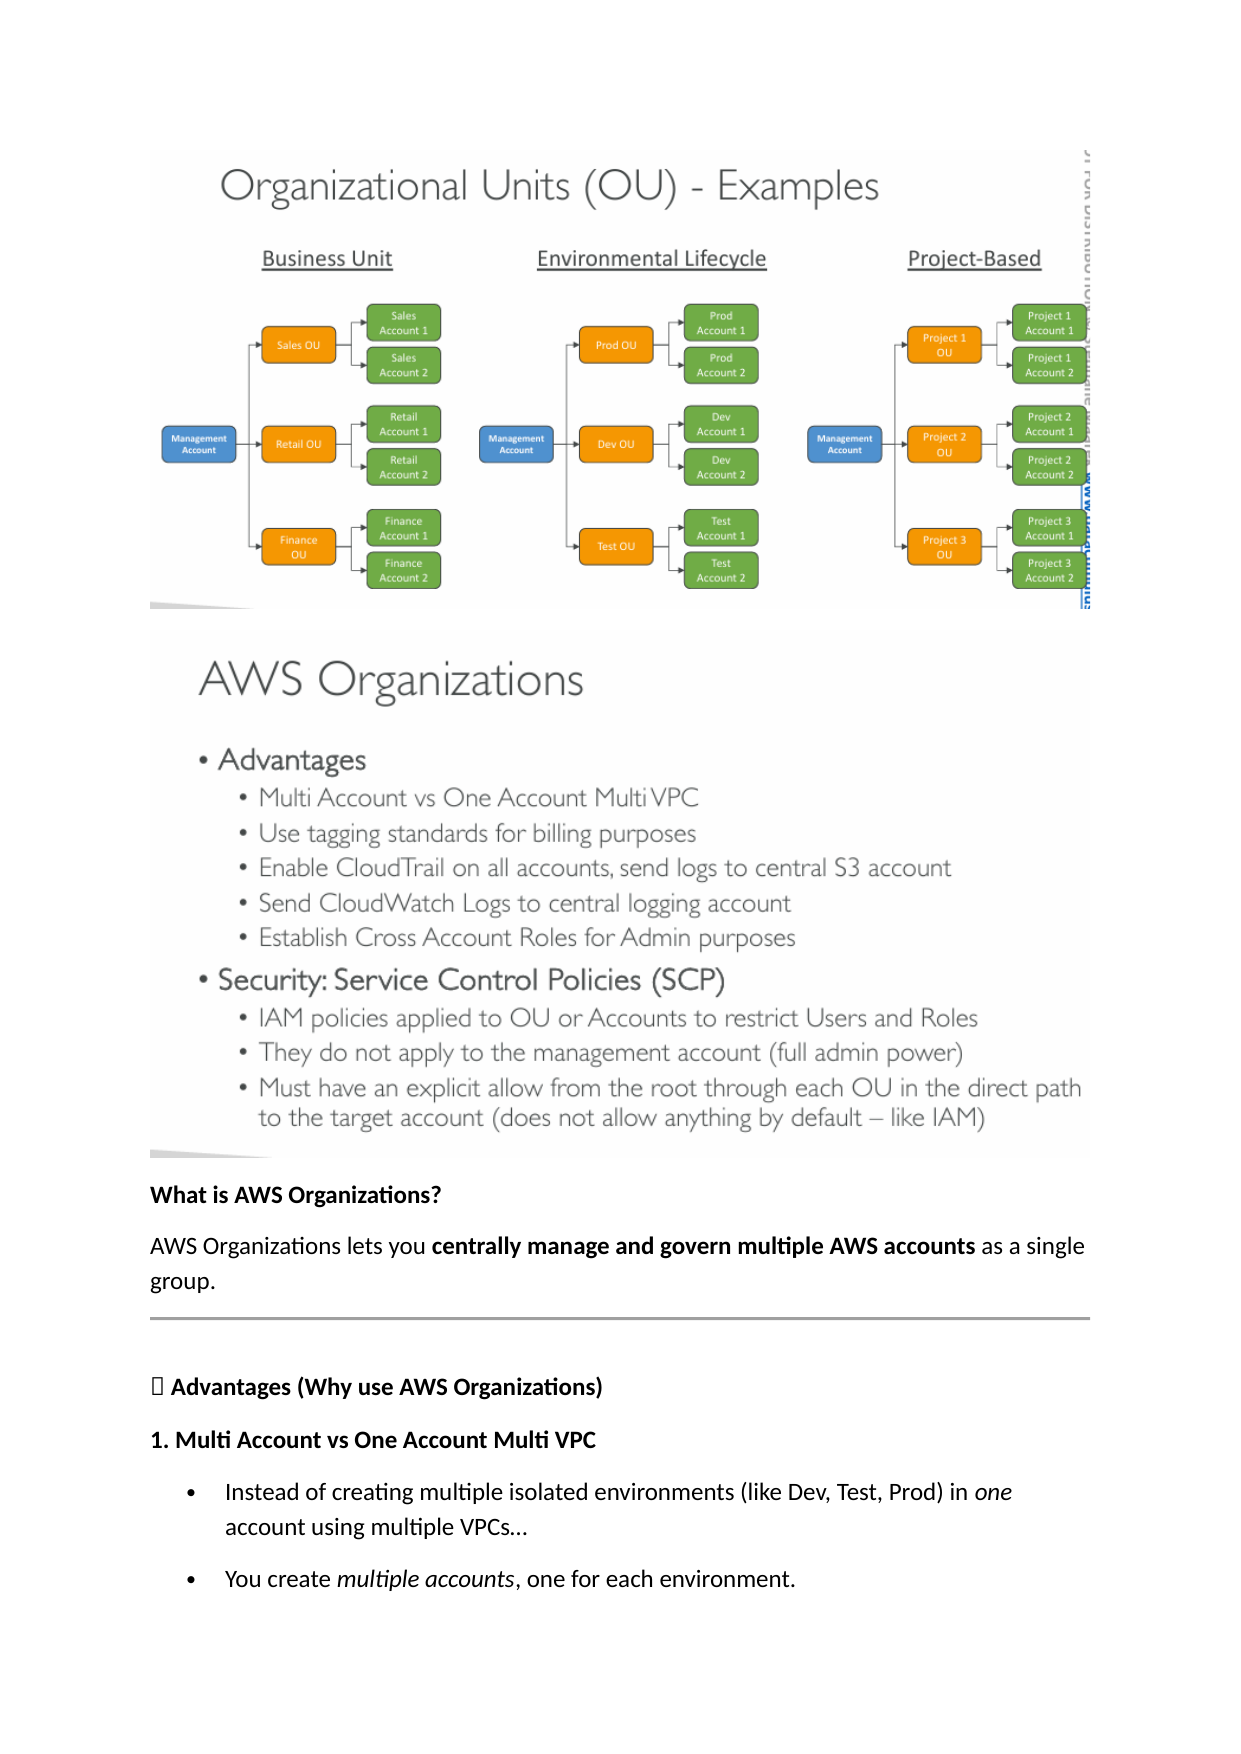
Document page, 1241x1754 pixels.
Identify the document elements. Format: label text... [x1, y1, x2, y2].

text ✅ Advantages (Why use AWS Organizations) [150, 1369, 1090, 1403]
list Instead of creating multiple isolated environments (like Dev, Test, Prod) in one account using multiple VPCs… [187, 1476, 1090, 1542]
text AWS Organizations lets you centrally manage and govern multiple AWS accounts as a single group. [150, 1230, 1090, 1296]
text 1. Multi Account vs One Account Multi VPC [150, 1424, 1090, 1455]
picture [150, 150, 1091, 609]
list You create multiple accounts, one for each environment. [187, 1563, 1090, 1593]
picture [150, 630, 1091, 1158]
text What is AWS Organizations? [150, 1179, 1090, 1209]
